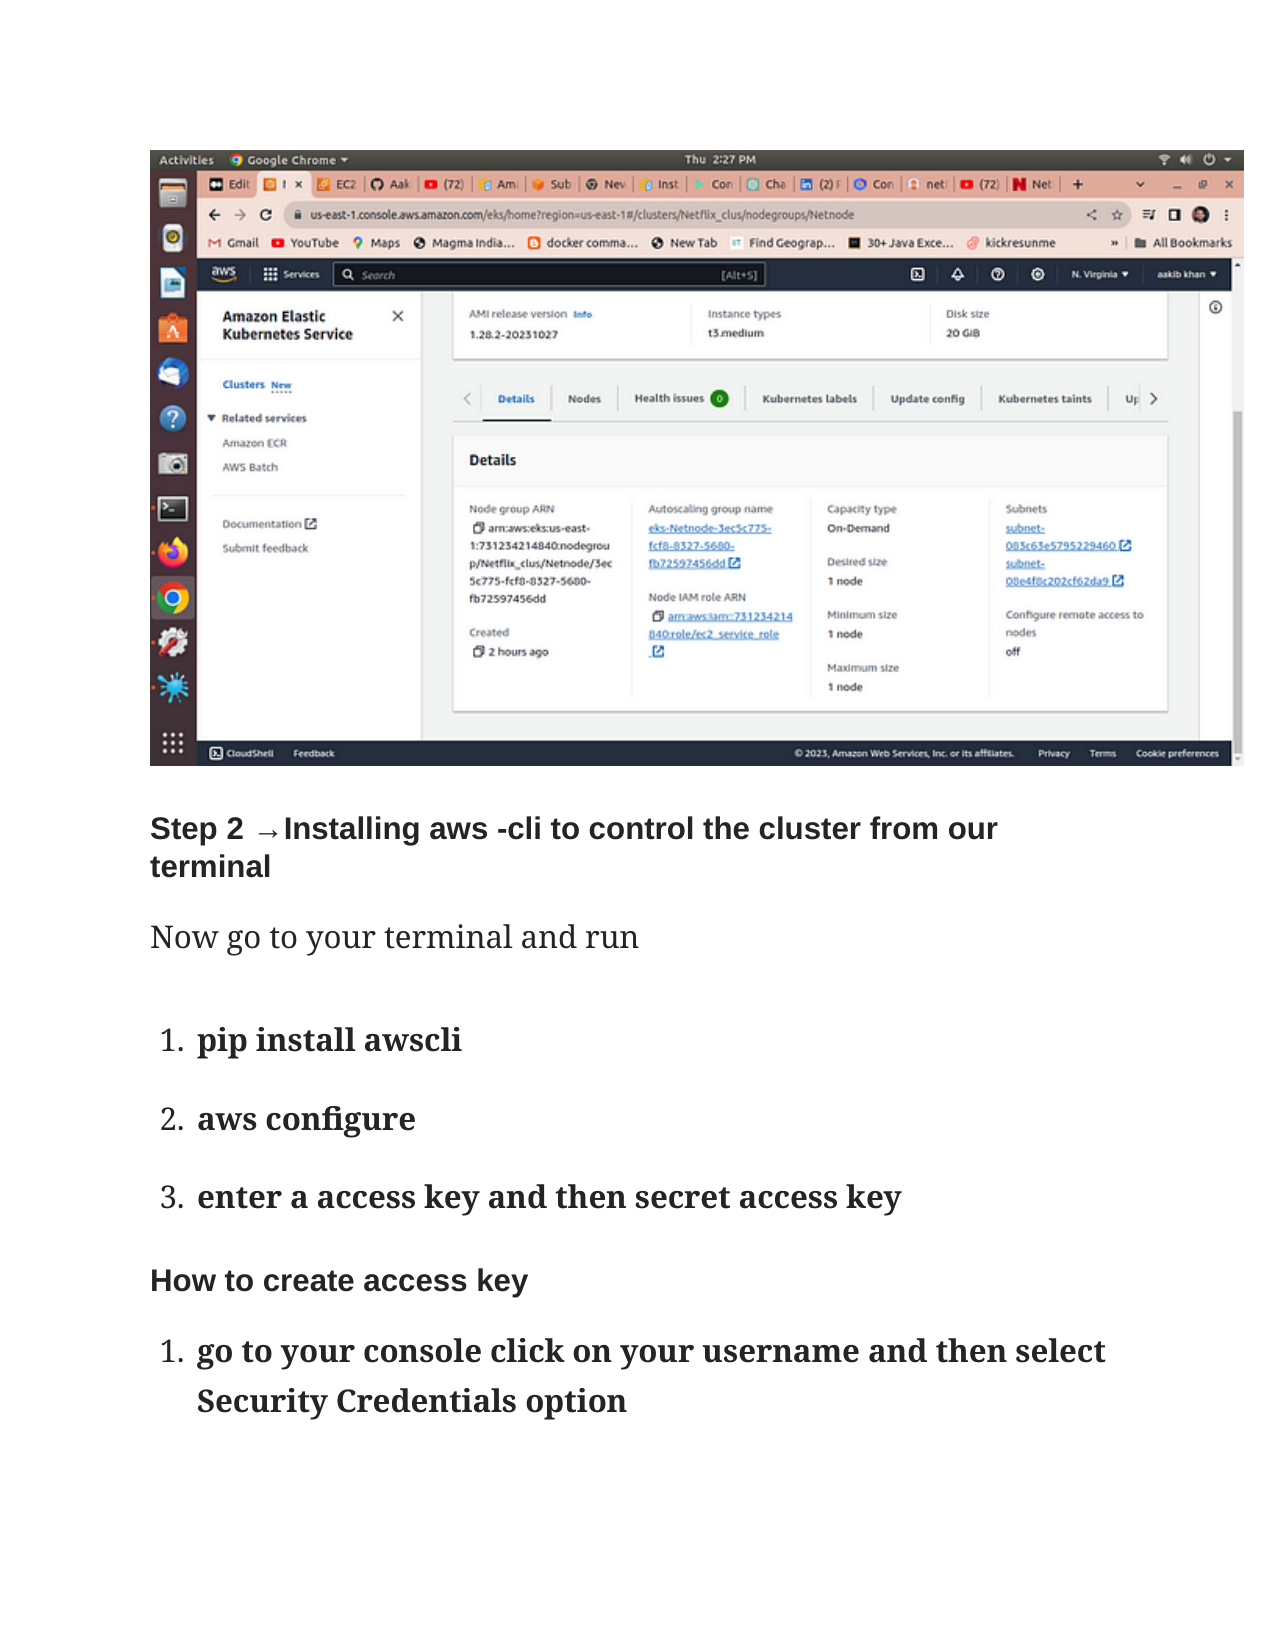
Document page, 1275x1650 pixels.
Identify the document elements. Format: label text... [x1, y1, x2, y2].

text Now go to your terminal and run [150, 907, 1125, 957]
text How to create access key [150, 1261, 1125, 1298]
list aws configure [159, 1089, 1125, 1139]
list pip install awscli [159, 1011, 1125, 1061]
text Step 2 →Installing aws -cli to control the cluster from our terminal [150, 809, 1125, 884]
list go to your console click on your username and then select Security Credentials option [159, 1322, 1125, 1422]
picture [150, 150, 1244, 766]
list enter a access key and then secret access key [159, 1168, 1125, 1218]
